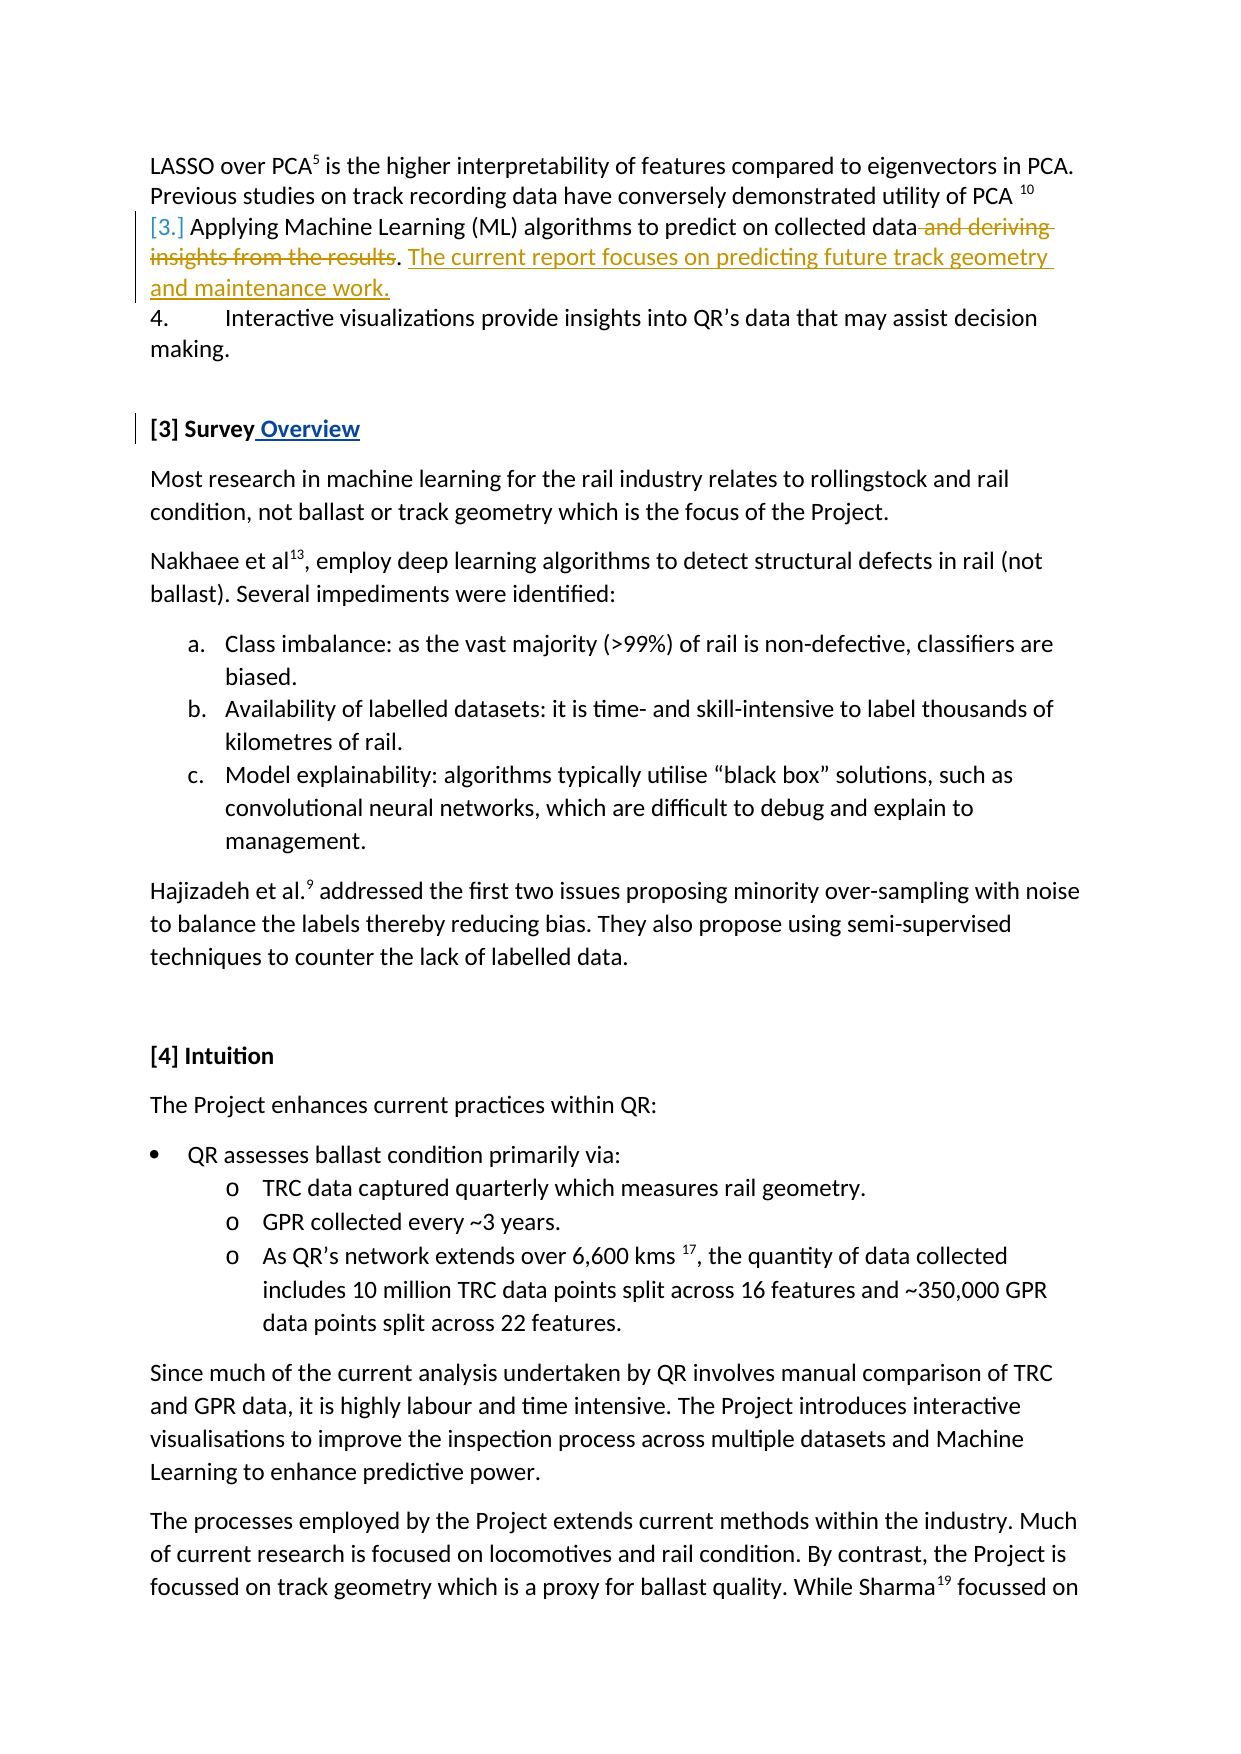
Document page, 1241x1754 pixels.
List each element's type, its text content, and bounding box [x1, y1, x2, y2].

list Availability of labelled datasets: it is time- and skill-intensive to label thousands of kilometres of rail. [187, 694, 1090, 757]
text Nakhaee et al13, employ deep learning algorithms to detect structural defects in rail (not ballast). Several impediments were identified: [150, 545, 1090, 609]
list GPR collected every ~3 years. [225, 1206, 1090, 1238]
list As QR’s network extends over 6,600 kms 17, the quantity of data collected includes 10 million TRC data points split across 16 features and ~350,000 GPR data points split across 22 features. [225, 1241, 1090, 1338]
text Most research in machine learning for the rail industry relates to rollingstock and rail condition, not ballast or track geometry which is the focus of the Project. [150, 463, 1090, 526]
text The Project enhances current practices within QR: [150, 1089, 1090, 1120]
list Interactive visualizations provide insights into QR’s data that may assist decision making. [150, 303, 1090, 364]
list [150, 150, 1090, 211]
text [3] Survey [150, 413, 1090, 444]
text [4] Intuition [150, 1040, 1090, 1070]
list Model explainability: algorithms typically utilise “black box” solutions, such as convolutional neural networks, which are difficult to debug and explain to management. [187, 759, 1090, 856]
list TRC data captured quarterly which measures rail geometry. [225, 1172, 1090, 1204]
list QR assesses ballast condition primarily via: [150, 1139, 1090, 1169]
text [150, 1506, 1090, 1602]
text Hajizadeh et al.9 addressed the first two issues proposing minority over-sampling with noise to balance the labels thereby reducing bias. They also propose using semi-supervised techniques to counter the lack of labelled data. [150, 875, 1090, 971]
list Applying Machine Learning (ML) algorithms to predict on collected data. [150, 211, 1090, 303]
text Since much of the current analysis undertaken by QR involves manual comparison of TRC and GPR data, it is highly labour and time intensive. The Project introduces interactive visualisations to improve the inspection process across multiple datasets and Machine Learning to enhance predictive power. [150, 1357, 1090, 1486]
list Class imbalance: as the vast majority (>99%) of rail is non-defective, classifiers are biased. [187, 628, 1090, 691]
